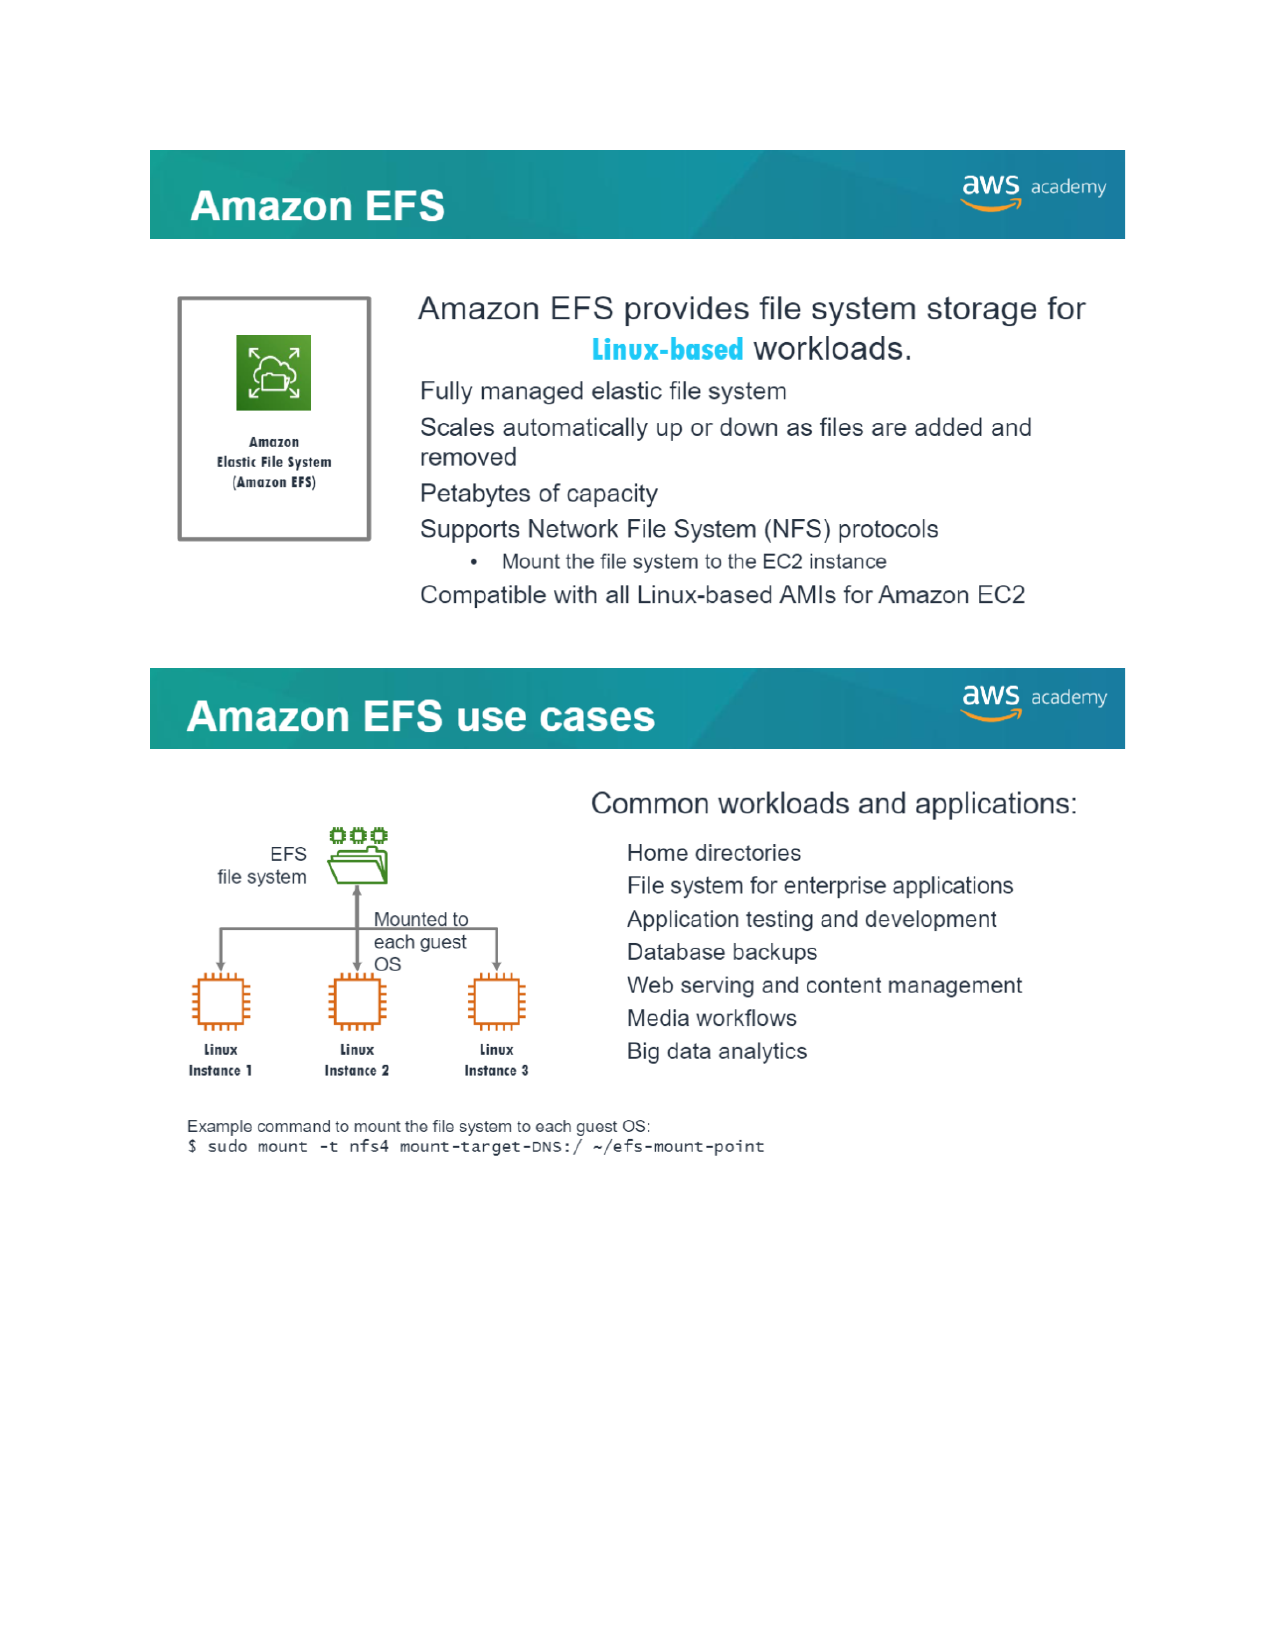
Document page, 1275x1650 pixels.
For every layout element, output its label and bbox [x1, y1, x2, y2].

picture [150, 668, 1125, 1165]
picture [150, 150, 1125, 650]
